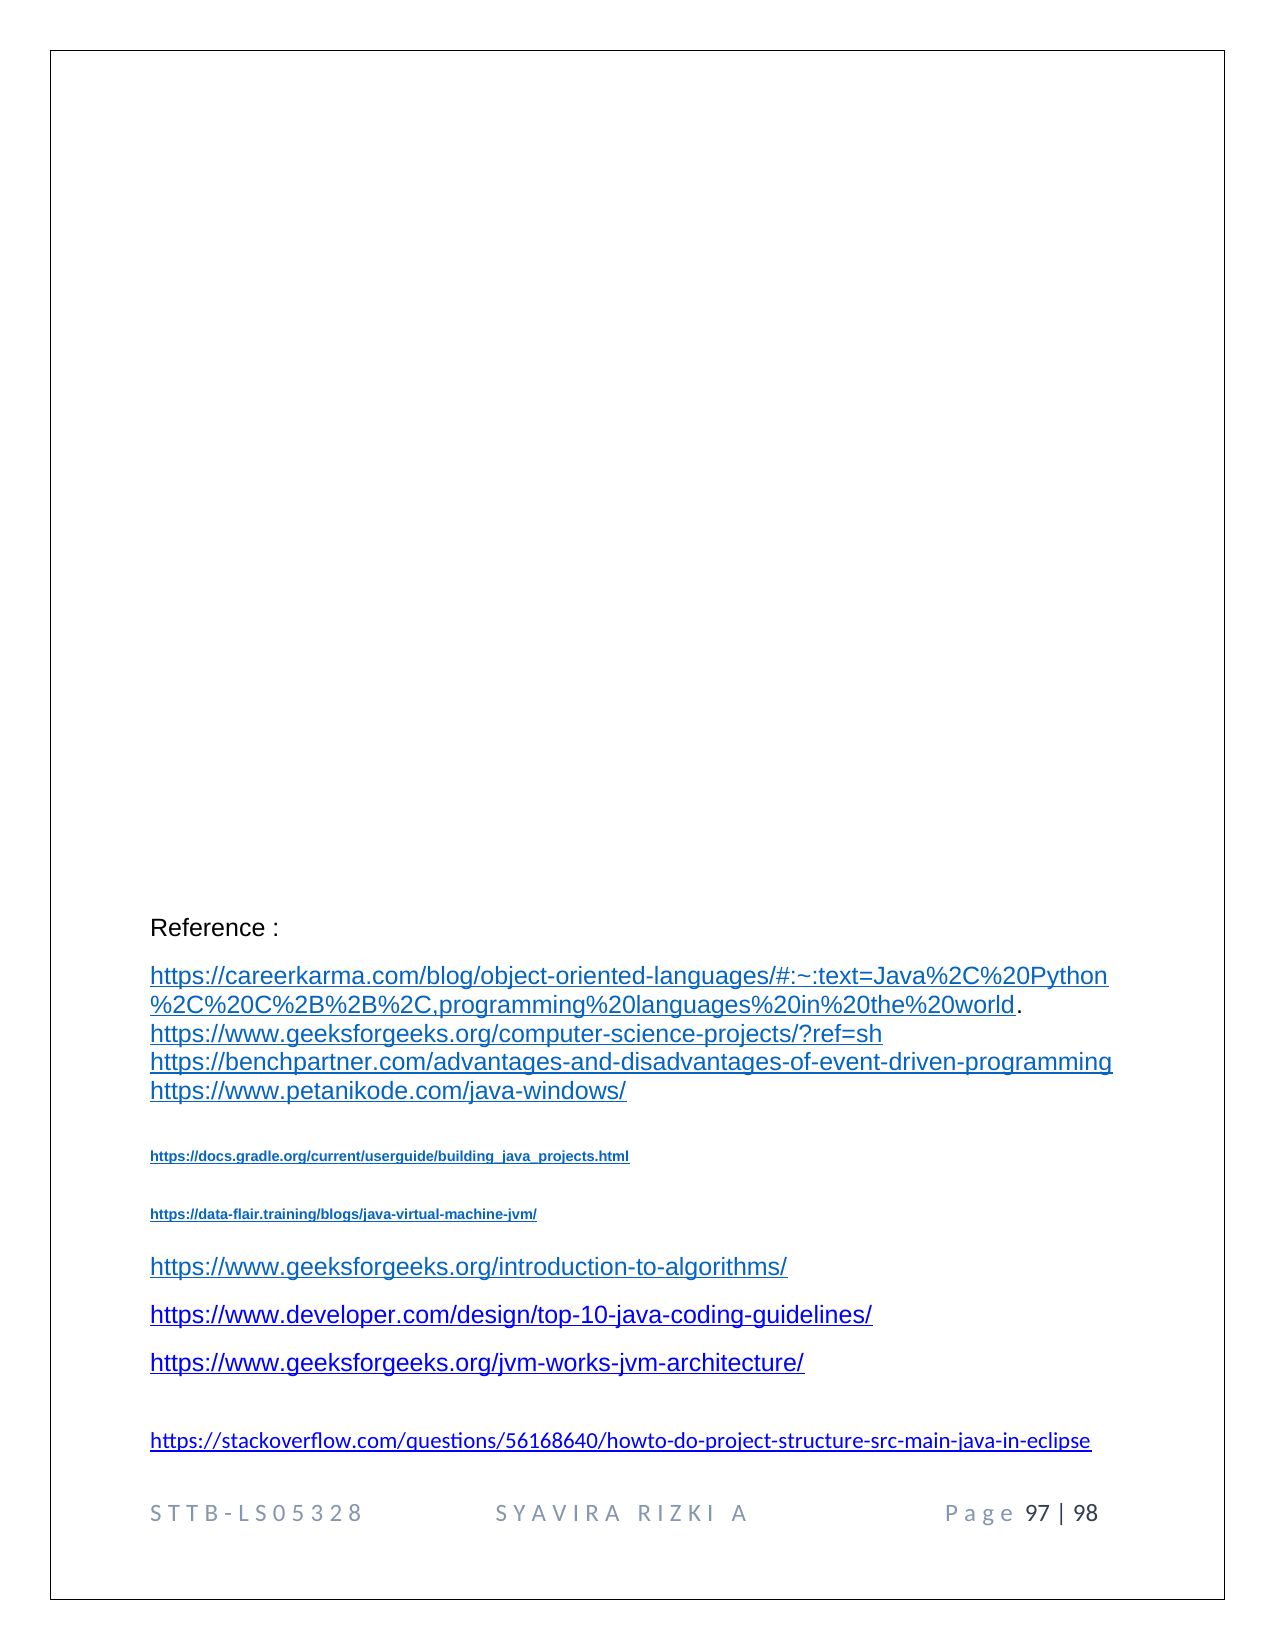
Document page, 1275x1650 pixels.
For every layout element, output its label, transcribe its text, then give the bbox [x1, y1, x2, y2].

text https://benchpartner.com/advantages-and-disadvantages-of-event-driven-programming [150, 1047, 1125, 1076]
text https://www.geeksforgeeks.org/computer-science-projects/?ref=sh [150, 1018, 1125, 1047]
text Reference : [150, 913, 1125, 942]
text https://docs.gradle.org/current/userguide/building_java_projects.html [150, 1136, 1125, 1165]
text https://www.developer.com/design/top-10-java-coding-guidelines/ [150, 1300, 1125, 1328]
text https://www.petanikode.com/java-windows/ [150, 1076, 1125, 1105]
text https://careerkarma.com/blog/object-oriented-languages/#:~:text=Java%2C%20Python%2C%20C%2B%2B%2C,programming%20languages%20in%20the%20world. [150, 961, 1125, 1018]
text https://data-flair.training/blogs/java-virtual-machine-jvm/ [150, 1194, 1125, 1223]
text https://www.geeksforgeeks.org/jvm-works-jvm-architecture/ [150, 1347, 1125, 1376]
text https://www.geeksforgeeks.org/introduction-to-algorithms/ [150, 1252, 1125, 1281]
text https://stackoverflow.com/questions/56168640/howto-do-project-structure-src-main-java-in-eclipse [150, 1395, 1125, 1454]
